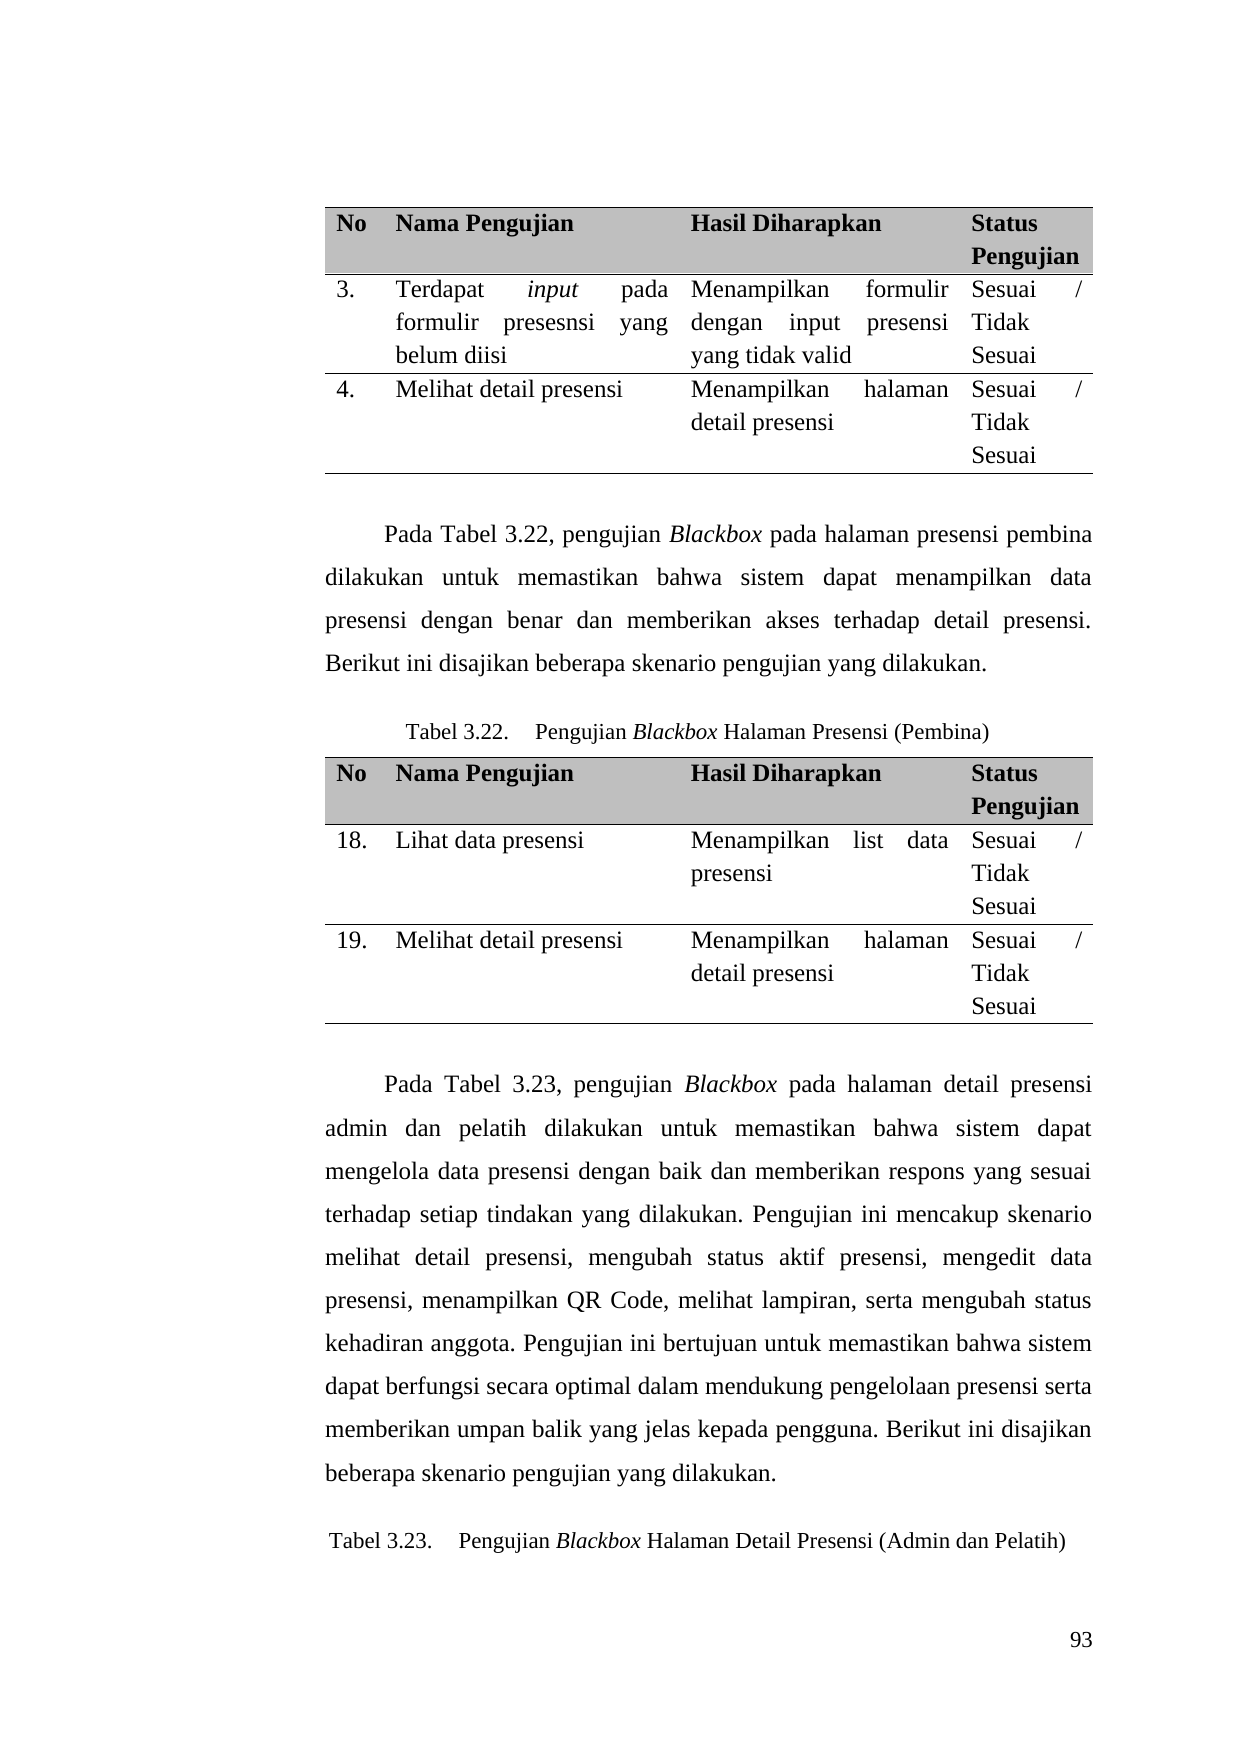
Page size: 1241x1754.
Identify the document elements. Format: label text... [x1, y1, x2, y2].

text Pengujian Blackbox Halaman Presensi (Pembina) [302, 718, 1092, 744]
table_cell 4. [325, 374, 384, 473]
table_header Hasil Diharapkan [679, 208, 960, 273]
table_cell Sesuai / Tidak Sesuai [960, 925, 1093, 1023]
table_cell Sesuai / Tidak Sesuai [960, 825, 1093, 924]
table_cell Menampilkan list data presensi [679, 825, 960, 924]
table_cell Terdapat input pada formulir presesnsi yang belum diisi [384, 275, 679, 373]
table_header Nama Pengujian [384, 758, 679, 824]
table_cell Menampilkan halaman detail presensi [679, 925, 960, 1023]
table_header Nama Pengujian [384, 208, 679, 273]
table_cell Menampilkan formulir dengan input presensi yang tidak valid [679, 275, 960, 373]
table_header Status Pengujian [960, 208, 1093, 273]
table_cell 19. [325, 925, 384, 1023]
table_cell 18. [325, 825, 384, 924]
table_cell Melihat detail presensi [384, 374, 679, 473]
table_cell Menampilkan halaman detail presensi [679, 374, 960, 473]
text Pada Tabel 3.22, pengujian Blackbox pada halaman presensi pembina dilakukan untuk memastikan bahwa sistem dapat menampilkan data presensi dengan benar dan memberikan akses terhadap detail presensi. Berikut ini disajikan beberapa skenario pengujian yang dilakukan. [325, 519, 1092, 677]
table_cell Sesuai / Tidak Sesuai [960, 275, 1093, 373]
table_header Status Pengujian [960, 758, 1093, 824]
table_cell Sesuai / Tidak Sesuai [960, 374, 1093, 473]
text Pengujian Blackbox Halaman Detail Presensi (Admin dan Pelatih) [302, 1527, 1092, 1553]
table_cell 3. [325, 275, 384, 373]
table_cell Melihat detail presensi [384, 925, 679, 1023]
table_header No [325, 758, 384, 824]
text Pada Tabel 3.23, pengujian Blackbox pada halaman detail presensi admin dan pelatih dilakukan untuk memastikan bahwa sistem dapat mengelola data presensi dengan baik dan memberikan respons yang sesuai terhadap setiap tindakan yang dilakukan. Pengujian ini mencakup skenario melihat detail presensi, mengubah status aktif presensi, mengedit data presensi, menampilkan QR Code, melihat lampiran, serta mengubah status kehadiran anggota. Pengujian ini bertujuan untuk memastikan bahwa sistem dapat berfungsi secara optimal dalam mendukung pengelolaan presensi serta memberikan umpan balik yang jelas kepada pengguna. Berikut ini disajikan beberapa skenario pengujian yang dilakukan. [325, 1069, 1092, 1486]
table_header No [325, 208, 384, 273]
table_header Hasil Diharapkan [679, 758, 960, 824]
table_cell Lihat data presensi [384, 825, 679, 924]
